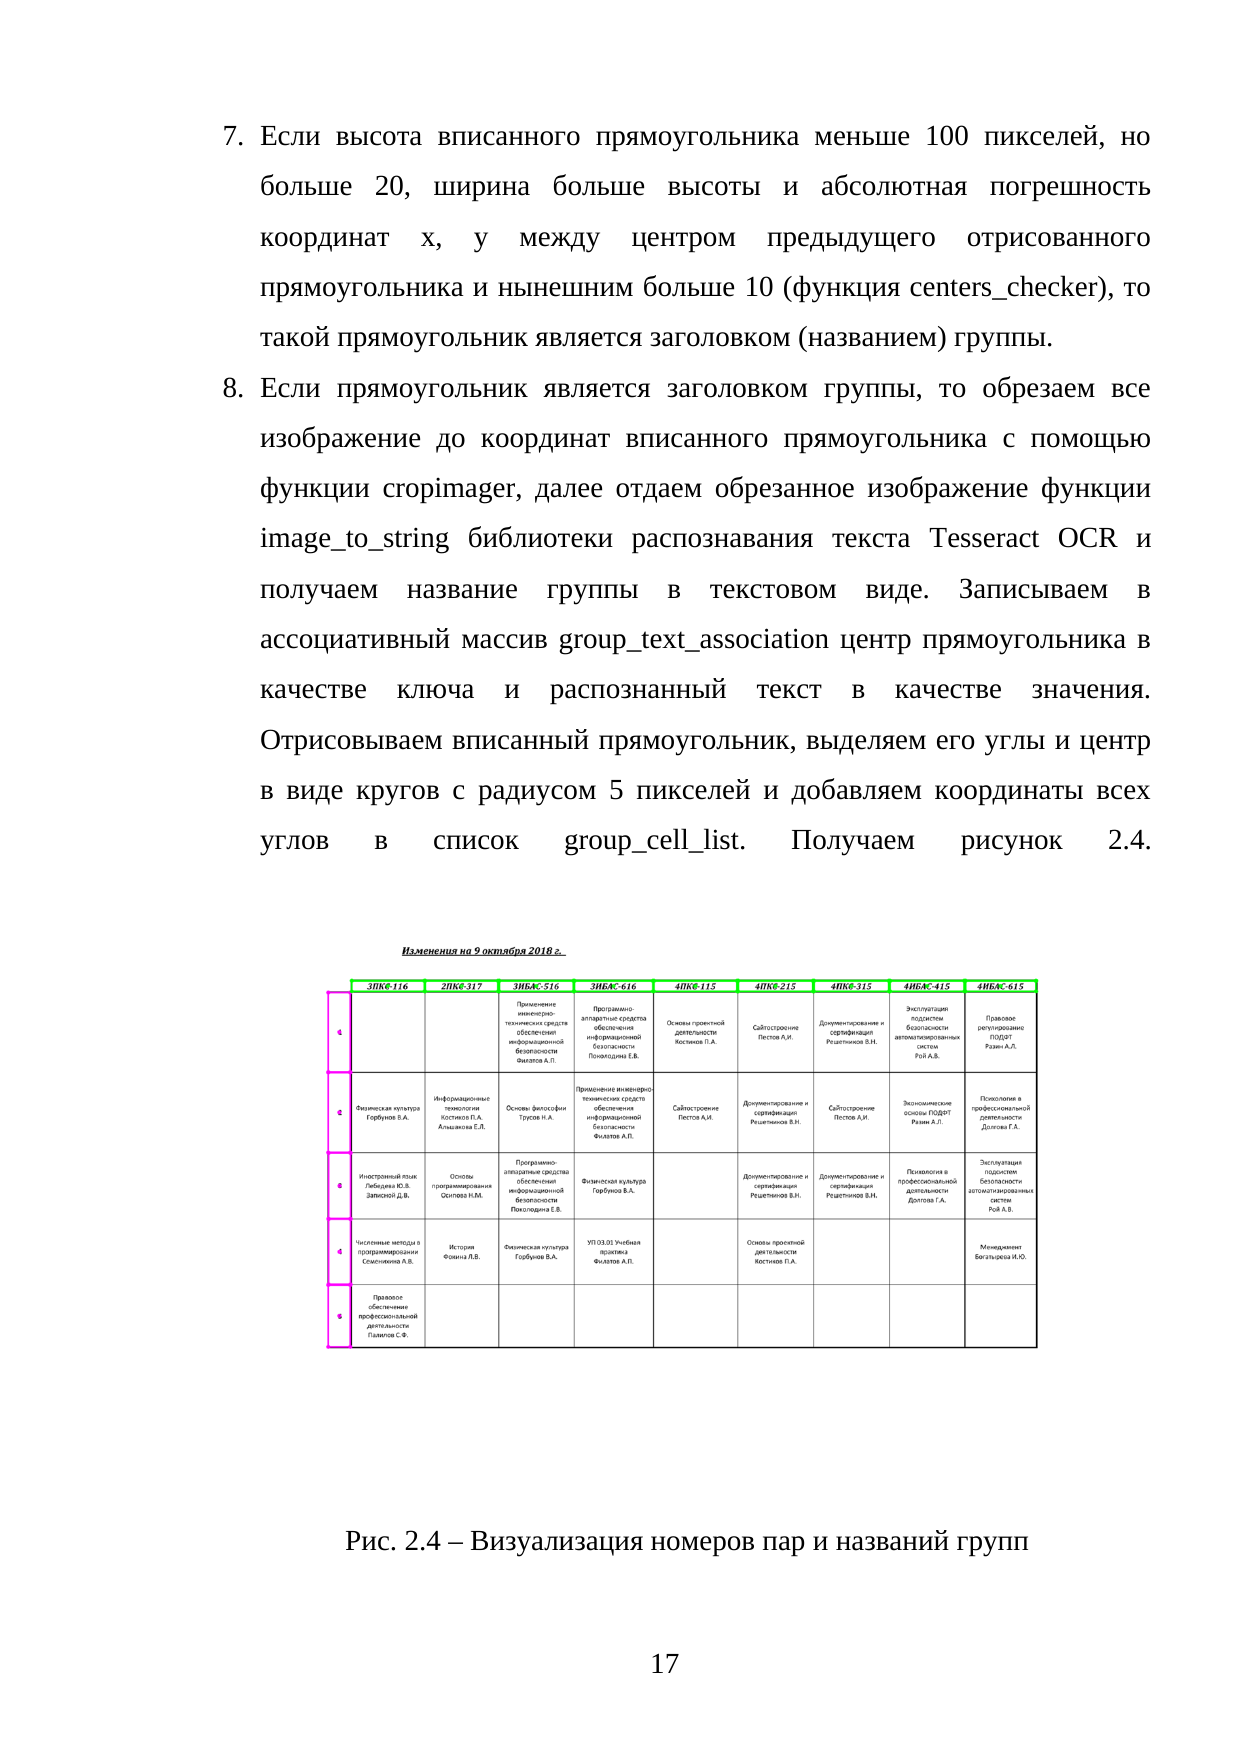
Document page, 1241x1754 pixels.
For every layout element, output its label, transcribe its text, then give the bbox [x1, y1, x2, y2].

text Рис. 2.4 – Визуализация номеров пар и названий групп [222, 1523, 1152, 1557]
list Если высота вписанного прямоугольника меньше 100 пикселей, но больше 20, ширина больше высоты и абсолютная погрешность координат x, y между центром предыдущего отрисованного прямоугольника и нынешним больше 10 (функция centers_checker), то такой прямоугольник является заголовком (названием) группы. [222, 118, 1152, 353]
picture [259, 872, 1127, 1486]
